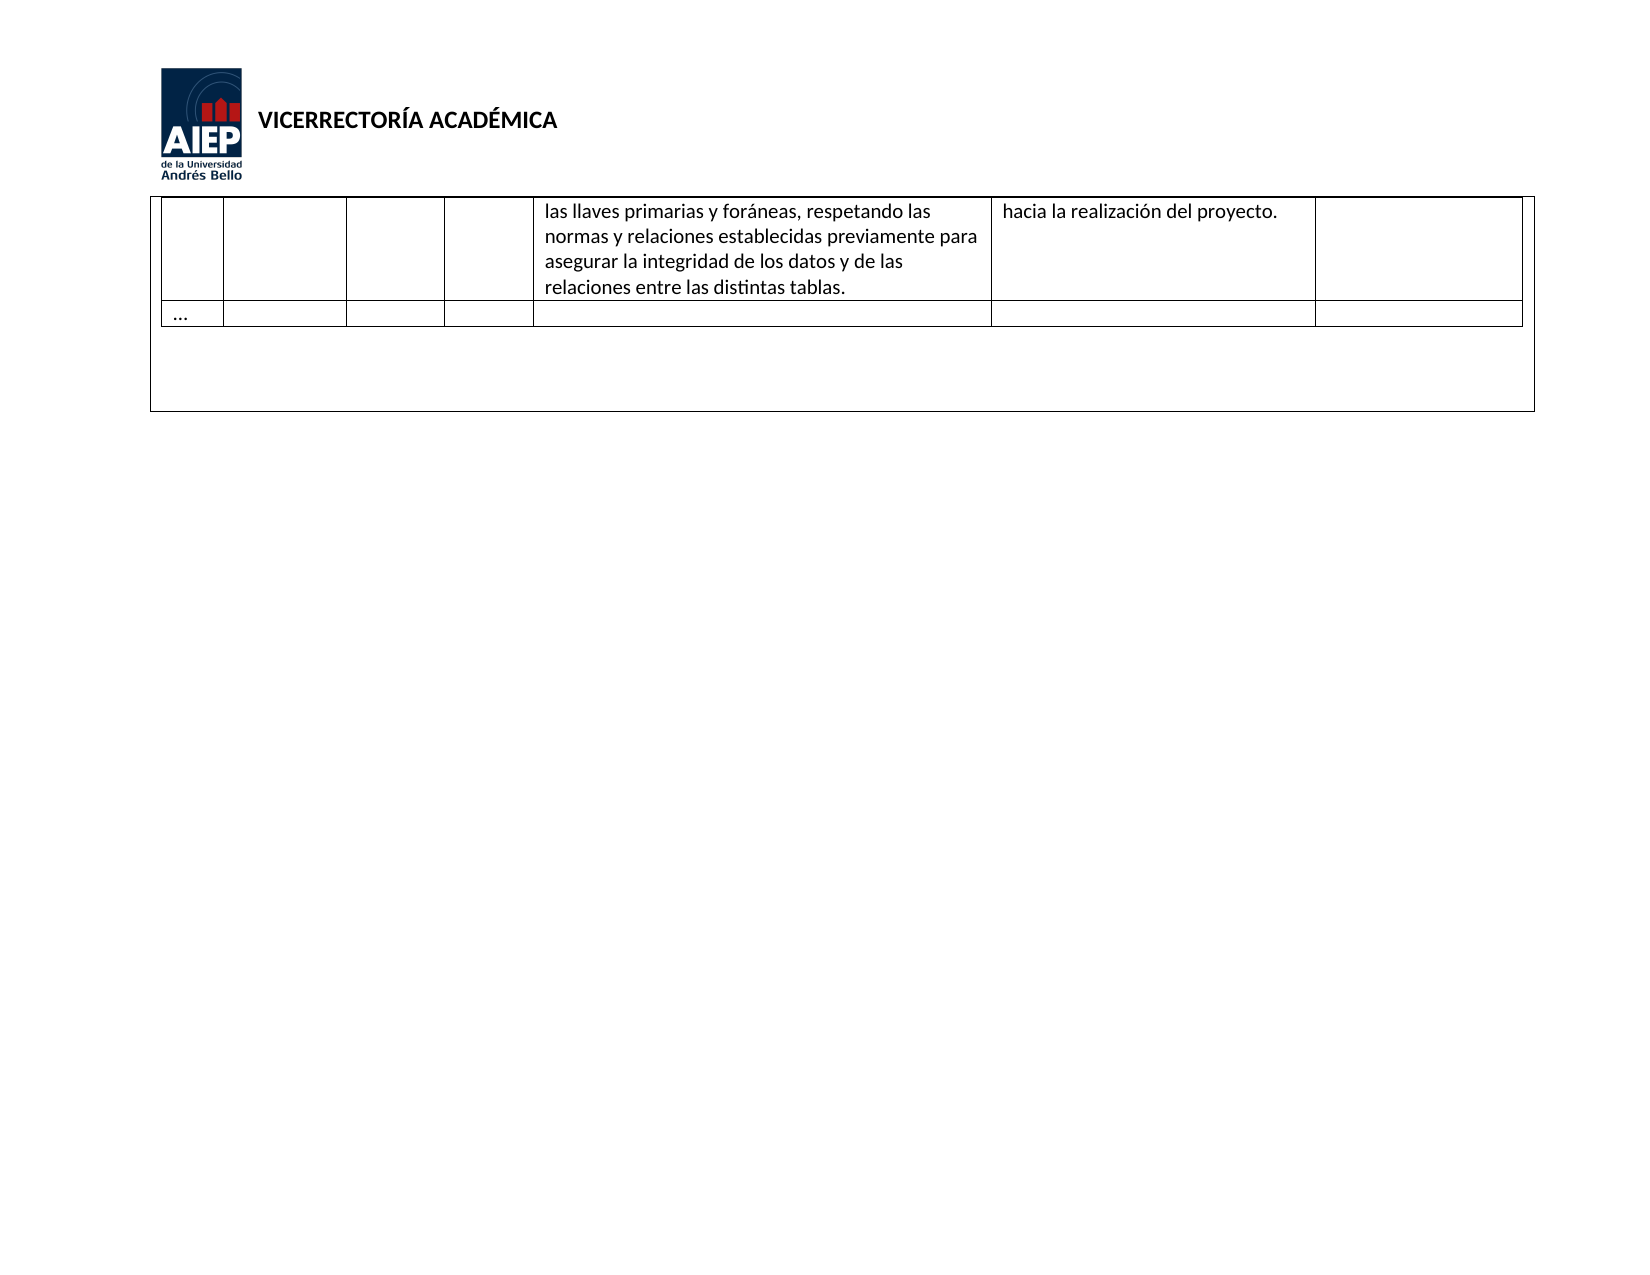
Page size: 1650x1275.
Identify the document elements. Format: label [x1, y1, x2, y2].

picture [156, 64, 247, 184]
table_cell [151, 197, 1534, 411]
